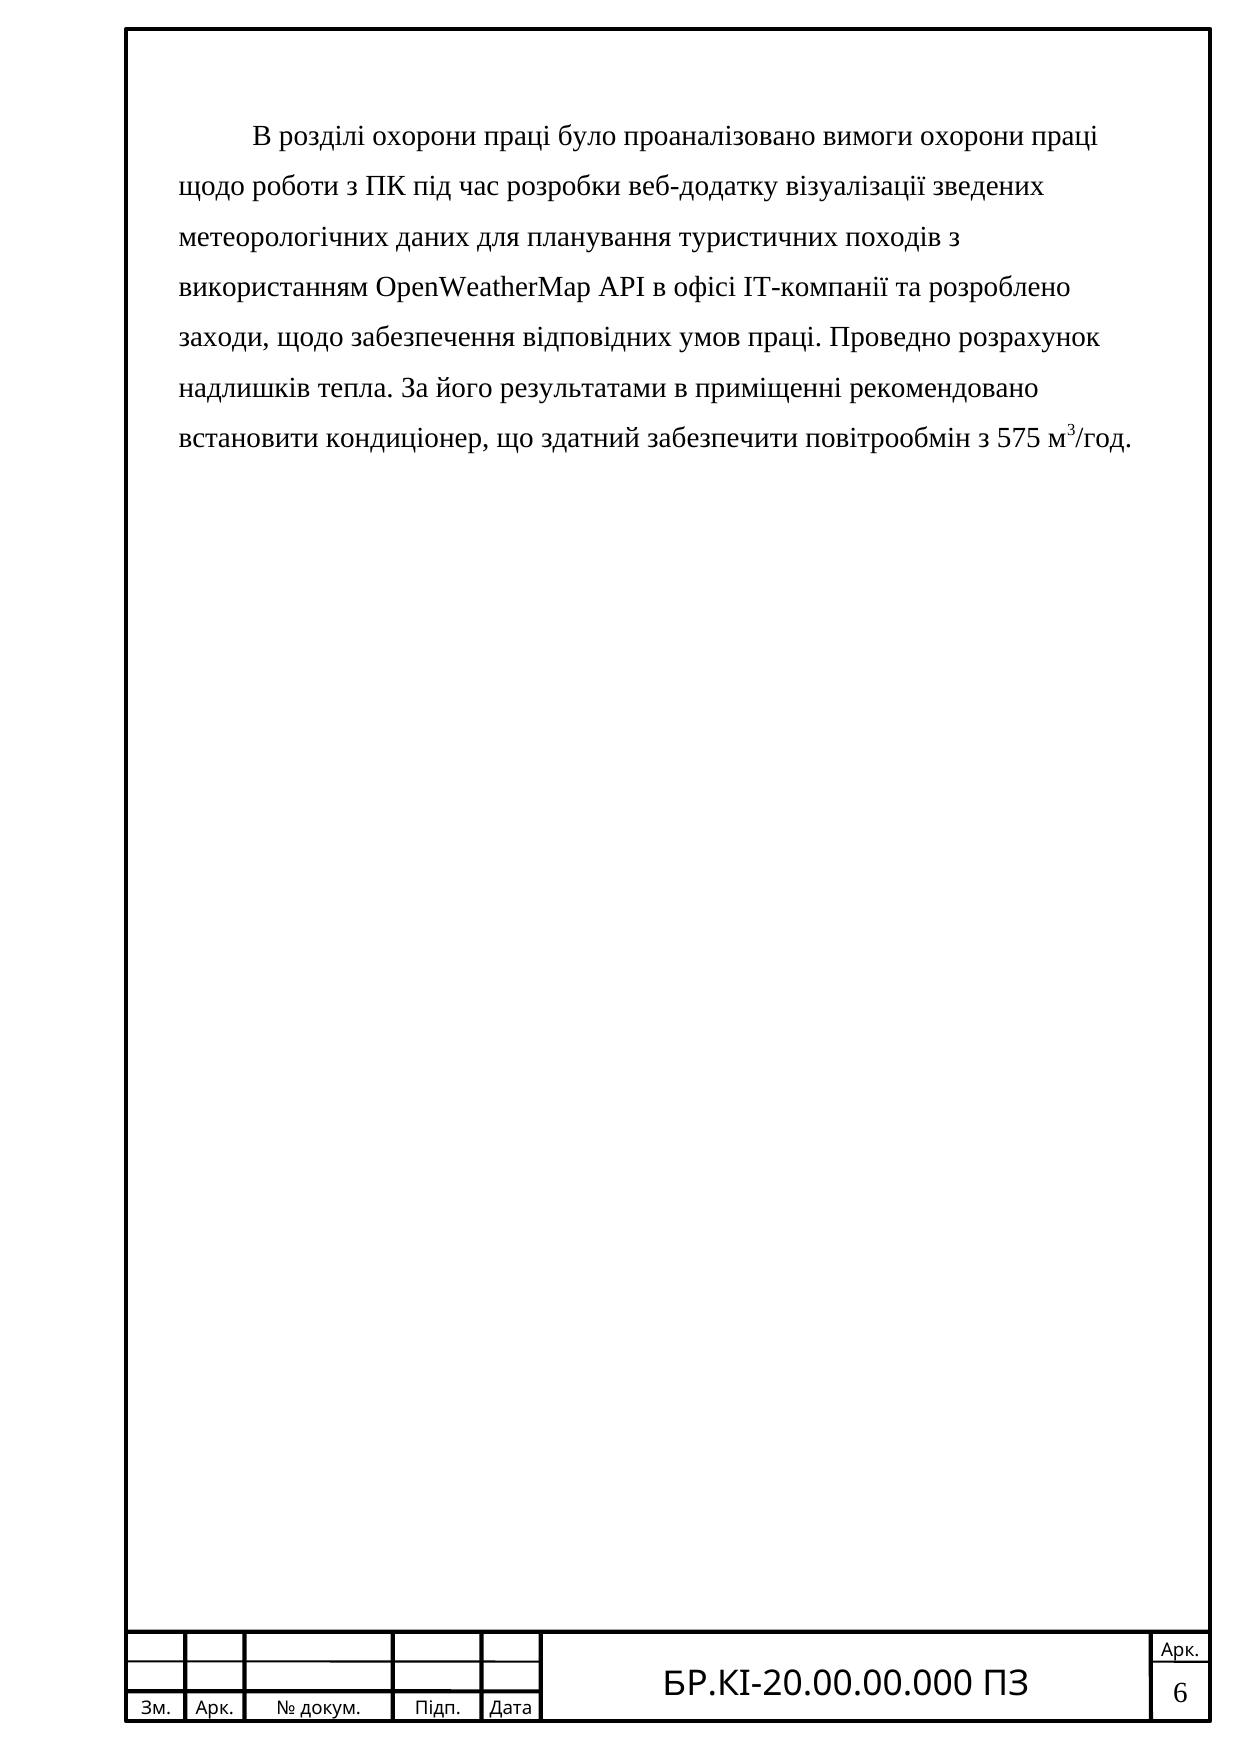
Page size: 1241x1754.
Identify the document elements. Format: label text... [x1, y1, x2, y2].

text В розділі охорони праці було проаналізовано вимоги охорони праці щодо роботи з ПК під час розробки веб-додатку візуалізації зведених метеорологічних даних для планування туристичних походів з використанням OpenWeatherMap API в офісі ІТ-компанії та розроблено заходи, щодо забезпечення відповідних умов праці. Проведно розрахунок надлишків тепла. За його результатами в приміщенні рекомендовано встановити кондиціонер, що здатний забезпечити повітрообмін з 575 м3/год. [178, 118, 1152, 453]
